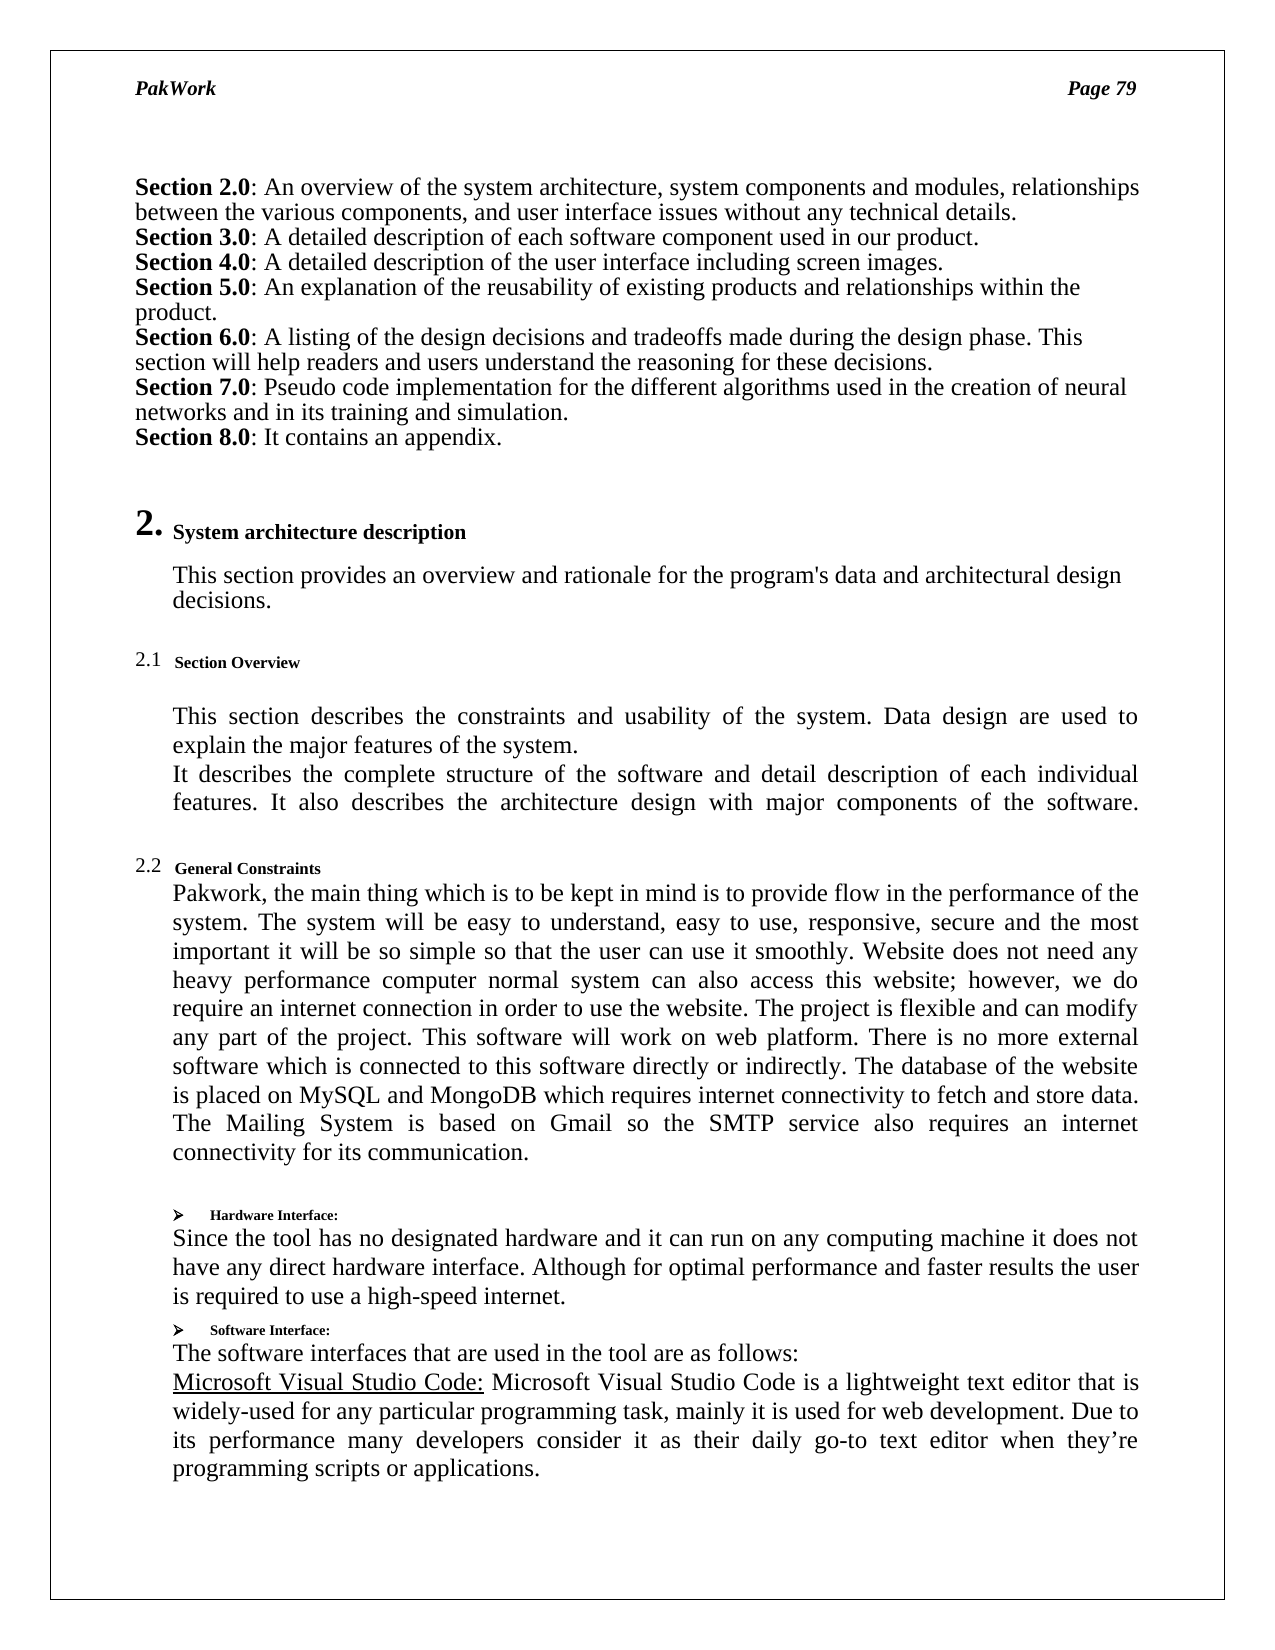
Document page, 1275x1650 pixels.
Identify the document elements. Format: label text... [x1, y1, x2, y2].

list System architecture description [135, 501, 1140, 544]
text Section 8.0: It contains an appendix. [135, 426, 1140, 451]
text Microsoft Visual Studio Code: Microsoft Visual Studio Code is a lightweight text editor that is widely-used for any particular programming task, mainly it is used for web development. Due to its performance many developers consider it as their daily go-to text editor when they’re programming scripts or applications. [172, 1367, 1140, 1482]
text Section 5.0: An explanation of the reusability of existing products and relationships within the product. [135, 275, 1140, 325]
text Section 7.0: Pseudo code implementation for the different algorithms used in the creation of neural networks and in its training and simulation. [135, 376, 1140, 426]
list Software Interface: [172, 1310, 1140, 1338]
text It describes the complete structure of the software and detail description of each individual features. It also describes the architecture design with major components of the software. [172, 759, 1140, 845]
text The software interfaces that are used in the tool are as follows: [135, 1338, 1140, 1367]
list Hardware Interface: [172, 1195, 1140, 1223]
list General Constraints [135, 845, 1140, 878]
text Section 2.0: An overview of the system architecture, system components and modules, relationships between the various components, and user interface issues without any technical details. [135, 175, 1140, 225]
text Since the tool has no designated hardware and it can run on any computing machine it does not have any direct hardware interface. Although for optimal performance and faster results the user is required to use a high-speed internet. [172, 1223, 1140, 1310]
text Pakwork, the main thing which is to be kept in mind is to provide flow in the performance of the system. The system will be easy to understand, easy to use, responsive, secure and the most important it will be so simple so that the user can use it smoothly. Website does not need any heavy performance computer normal system can also access this website; however, we do require an internet connection in order to use the website. The project is flexible and can modify any part of the project. This software will work on web platform. There is no more external software which is connected to this software directly or indirectly. The database of the website is placed on MySQL and MongoDB which requires internet connectivity to fetch and store data. The Mailing System is based on Gmail so the SMTP service also requires an internet connectivity for its communication. [172, 878, 1140, 1166]
list Section Overview [135, 639, 1140, 672]
text This section provides an overview and rationale for the program's data and architectural design decisions. [172, 564, 1140, 614]
text Section 3.0: A detailed description of each software component used in our product. [135, 225, 1140, 250]
text Section 4.0: A detailed description of the user interface including screen images. [135, 250, 1140, 275]
text This section describes the constraints and usability of the system. Data design are used to explain the major features of the system. [172, 701, 1140, 759]
text Section 6.0: A listing of the design decisions and tradeoffs made during the design phase. This section will help readers and users understand the reasoning for these decisions. [135, 325, 1140, 375]
